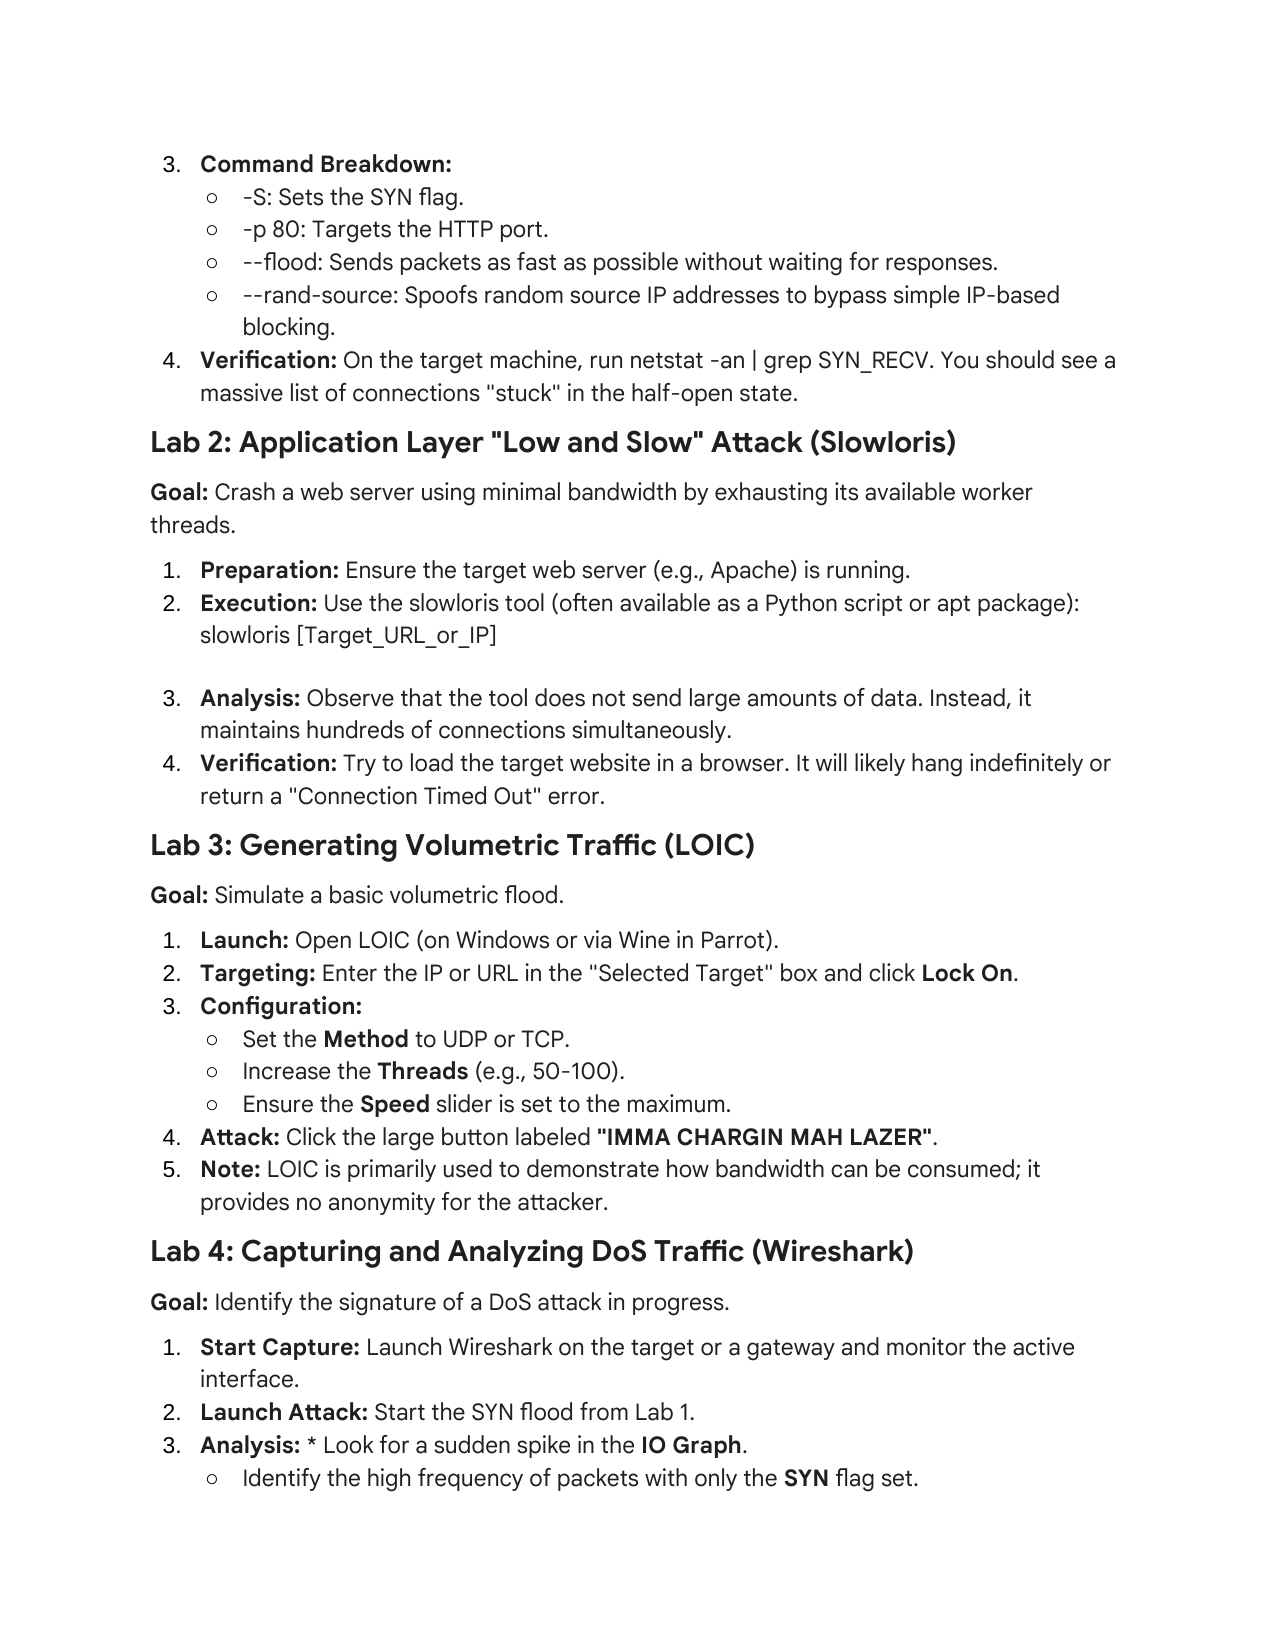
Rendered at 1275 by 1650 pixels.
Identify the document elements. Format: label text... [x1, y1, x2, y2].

list Attack: Click the large button labeled "IMMA CHARGIN MAH LAZER". [162, 1123, 1125, 1152]
list Analysis: * Look for a sudden spike in the IO Graph. [162, 1431, 1125, 1460]
list -S: Sets the SYN flag. [205, 183, 1125, 211]
list Analysis: Observe that the tool does not send large amounts of data. Instead, it maintains hundreds of connections simultaneously. [162, 684, 1125, 746]
list Verification: On the target machine, run netstat -an | grep SYN_RECV. You should see a massive list of connections "stuck" in the half-open state. [162, 346, 1125, 408]
list --rand-source: Spoofs random source IP addresses to bypass simple IP-based blocking. [205, 281, 1125, 342]
list Launch Attack: Start the SYN flood from Lab 1. [162, 1398, 1125, 1427]
list Increase the Threads (e.g., 50-100). [205, 1058, 1125, 1086]
text Goal: Identify the signature of a DoS attack in progress. [150, 1288, 1125, 1317]
list Verification: Try to load the target website in a browser. It will likely hang indefinitely or return a "Connection Timed Out" error. [162, 749, 1125, 811]
list --flood: Sends packets as fast as possible without waiting for responses. [205, 248, 1125, 277]
list Execution: Use the slowloris tool (often available as a Python script or apt package): slowloris [Target_URL_or_IP] [162, 589, 1125, 680]
list Targeting: Enter the IP or URL in the "Selected Target" box and click Lock On. [162, 959, 1125, 988]
text Goal: Simulate a basic volumetric flood. [150, 882, 1125, 910]
subtitle Lab 4: Capturing and Analyzing DoS Traffic (Wireshark) [150, 1234, 1125, 1270]
list Configuration: [162, 992, 1125, 1021]
list Launch: Open LOIC (on Windows or via Wine in Parrot). [162, 927, 1125, 956]
subtitle Lab 3: Generating Volumetric Traffic (LOIC) [150, 827, 1125, 864]
text Goal: Crash a web server using minimal bandwidth by exhausting its available worker threads. [150, 478, 1125, 540]
list -p 80: Targets the HTTP port. [205, 215, 1125, 244]
list Command Breakdown: [162, 150, 1125, 179]
list Ensure the Speed slider is set to the maximum. [205, 1090, 1125, 1119]
list Note: LOIC is primarily used to demonstrate how bandwidth can be consumed; it provides no anonymity for the attacker. [162, 1156, 1125, 1217]
list Preparation: Ensure the target web server (e.g., Apache) is running. [162, 556, 1125, 585]
list Set the Method to UDP or TCP. [205, 1025, 1125, 1054]
list Start Capture: Launch Wireshark on the target or a gateway and monitor the active interface. [162, 1333, 1125, 1394]
list Identify the high frequency of packets with only the SYN flag set. [205, 1464, 1125, 1493]
subtitle Lab 2: Application Layer "Low and Slow" Attack (Slowloris) [150, 424, 1125, 461]
